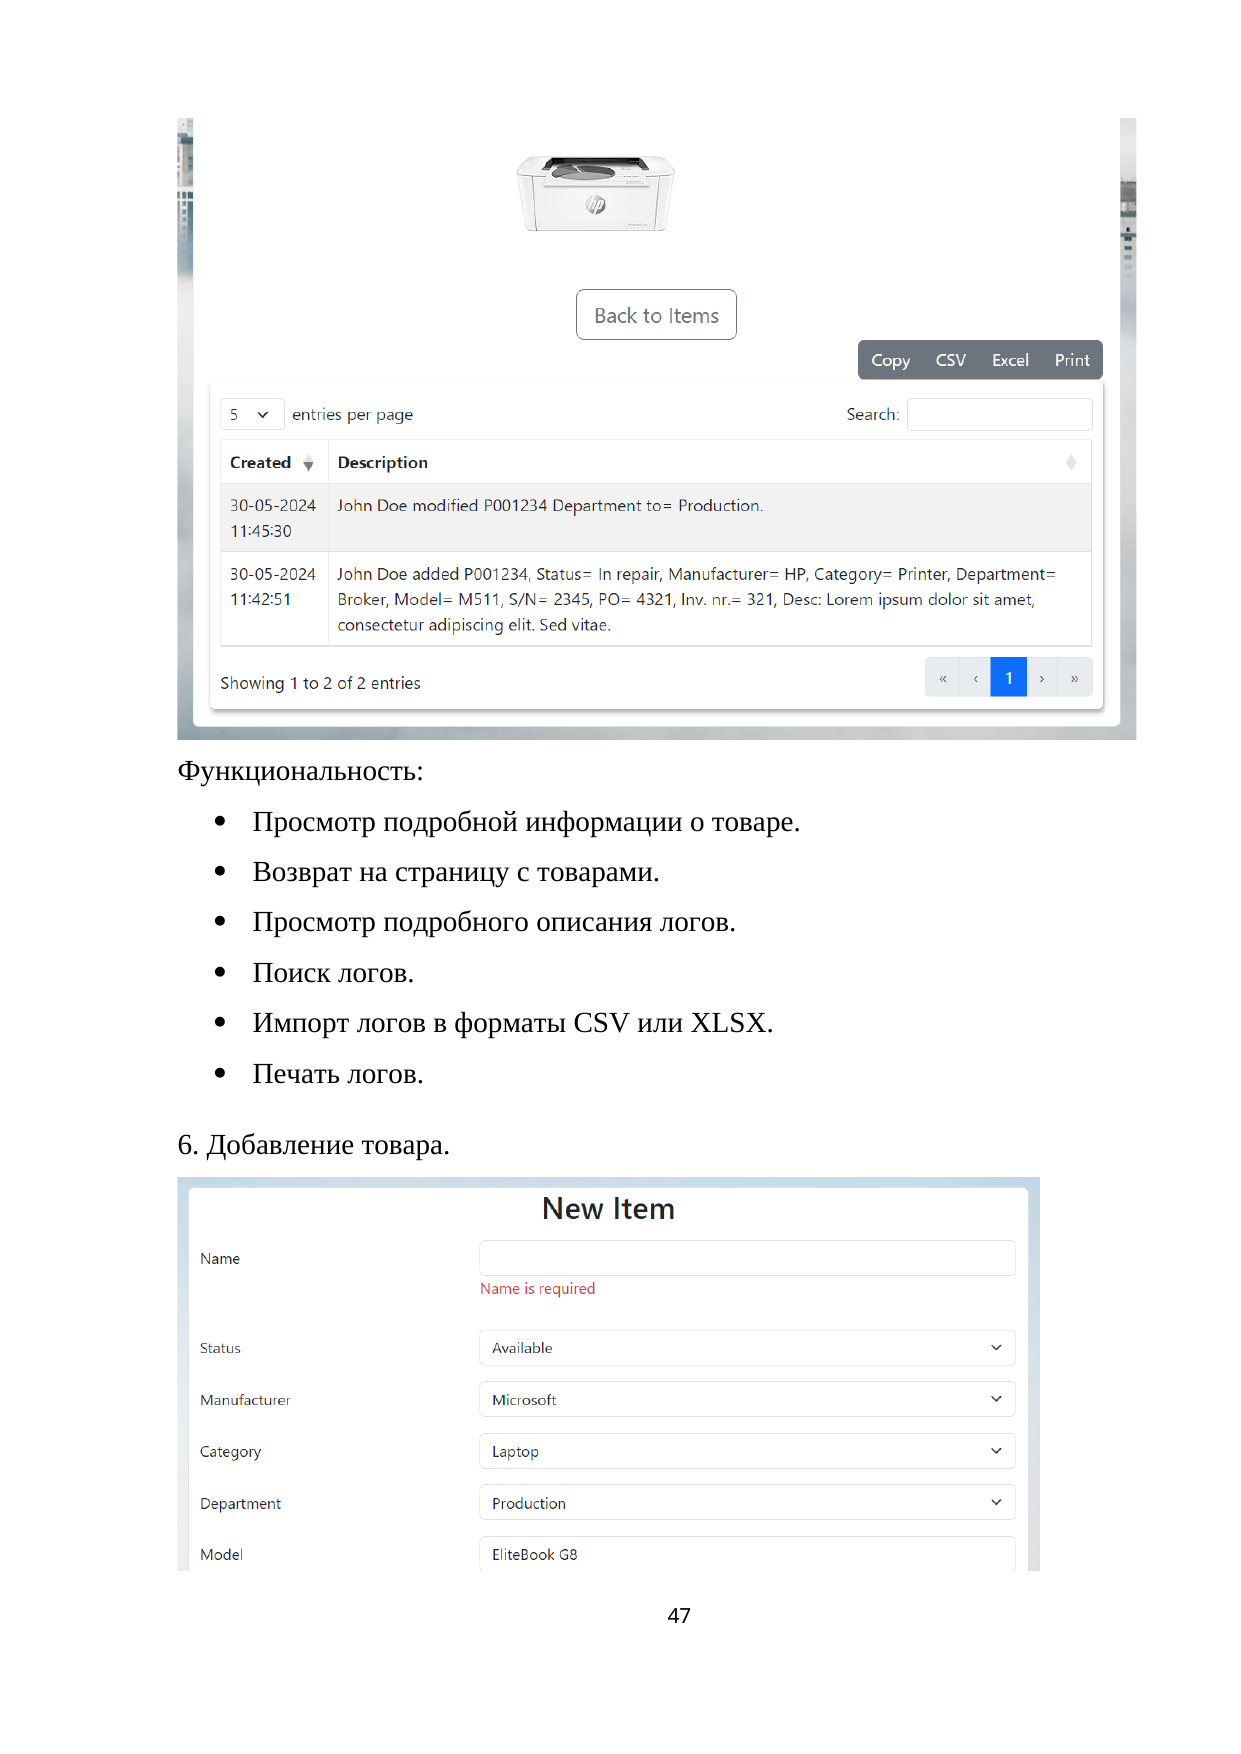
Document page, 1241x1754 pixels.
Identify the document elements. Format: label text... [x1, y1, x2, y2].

list Печать логов. [215, 1056, 1181, 1089]
text Функциональность: [177, 753, 1181, 787]
picture [177, 118, 1137, 740]
list Импорт логов в форматы CSV или XLSX. [215, 1005, 1181, 1039]
list Просмотр подробного описания логов. [215, 904, 1181, 938]
list Просмотр подробной информации о товаре. [215, 804, 1181, 837]
list Возврат на страницу с товарами. [215, 854, 1181, 888]
text 6. Добавление товара. [177, 1127, 1181, 1161]
picture [177, 1177, 1040, 1571]
list Поиск логов. [215, 955, 1181, 989]
